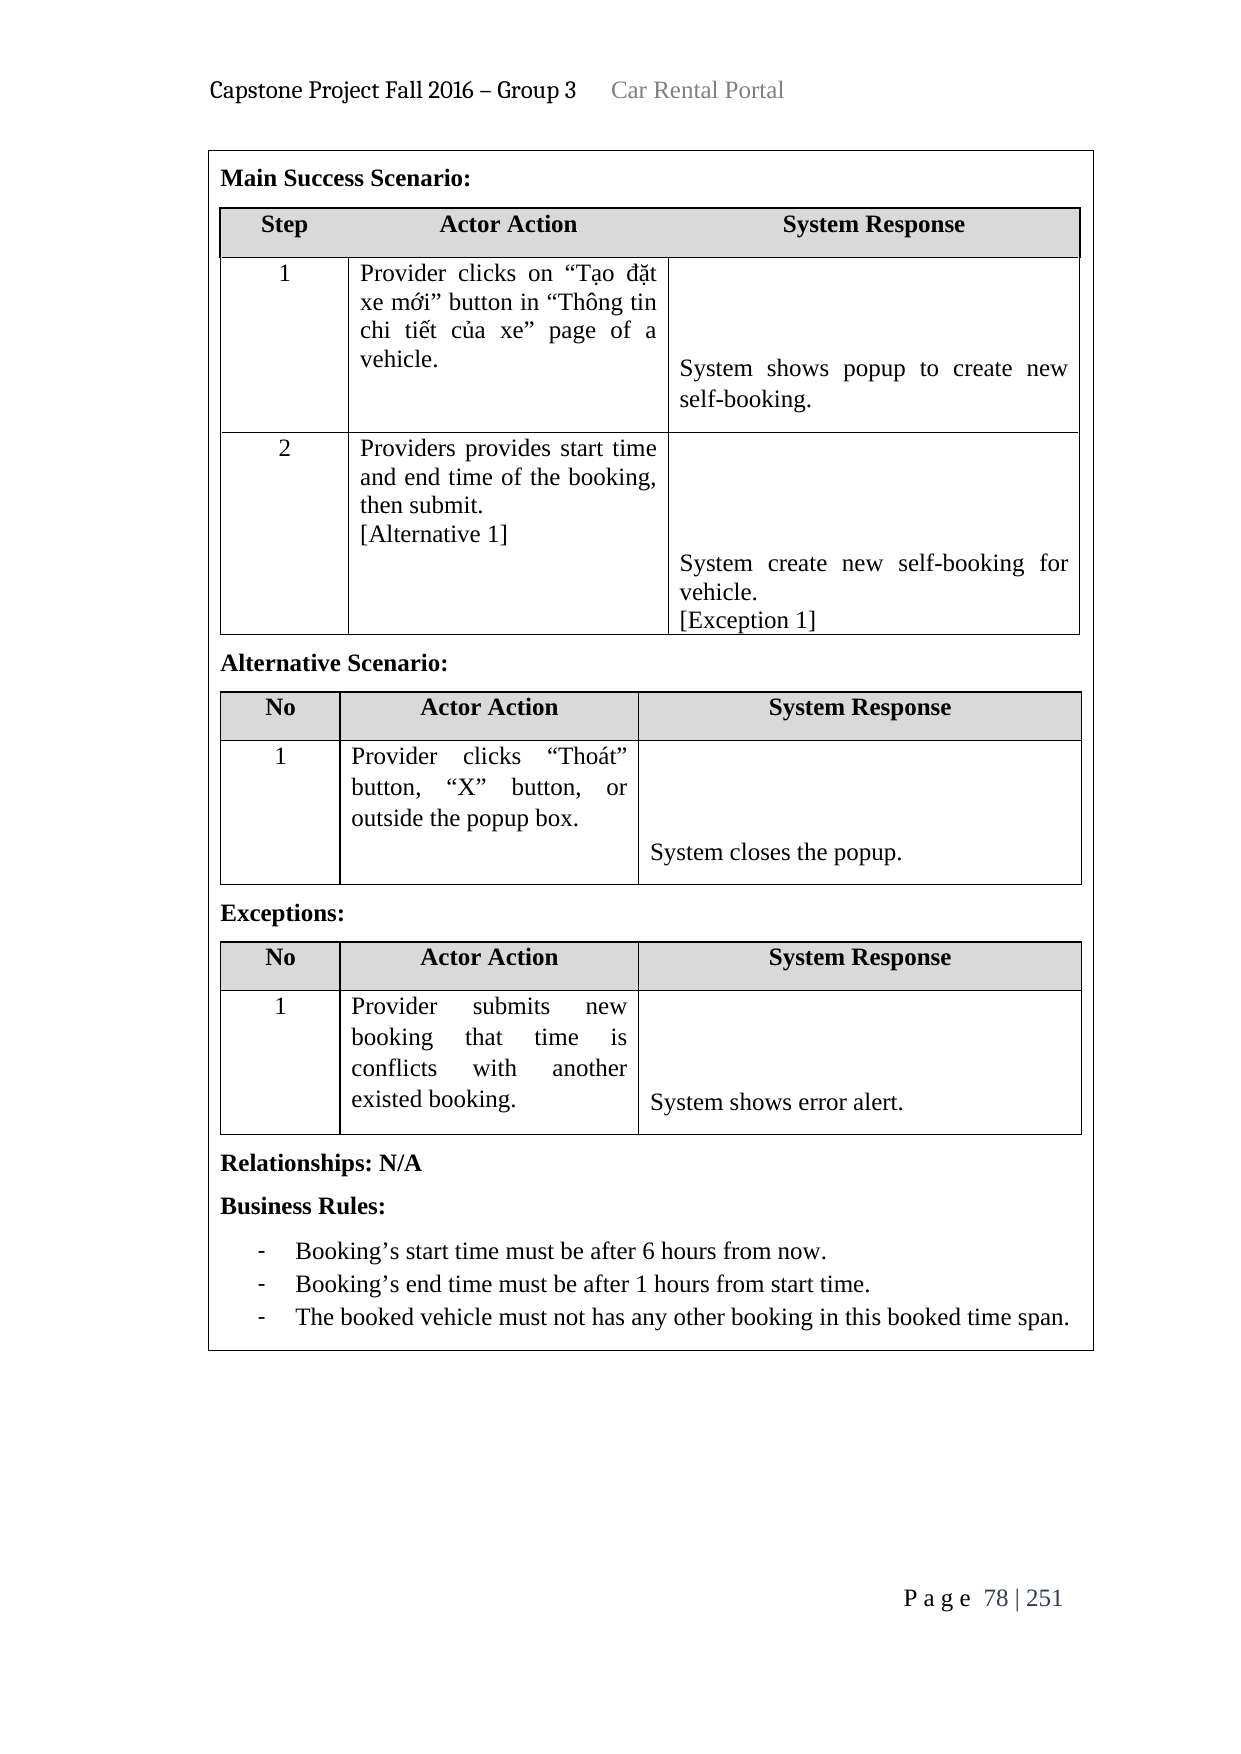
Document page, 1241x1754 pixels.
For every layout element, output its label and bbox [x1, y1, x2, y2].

table_cell [209, 151, 1093, 1350]
